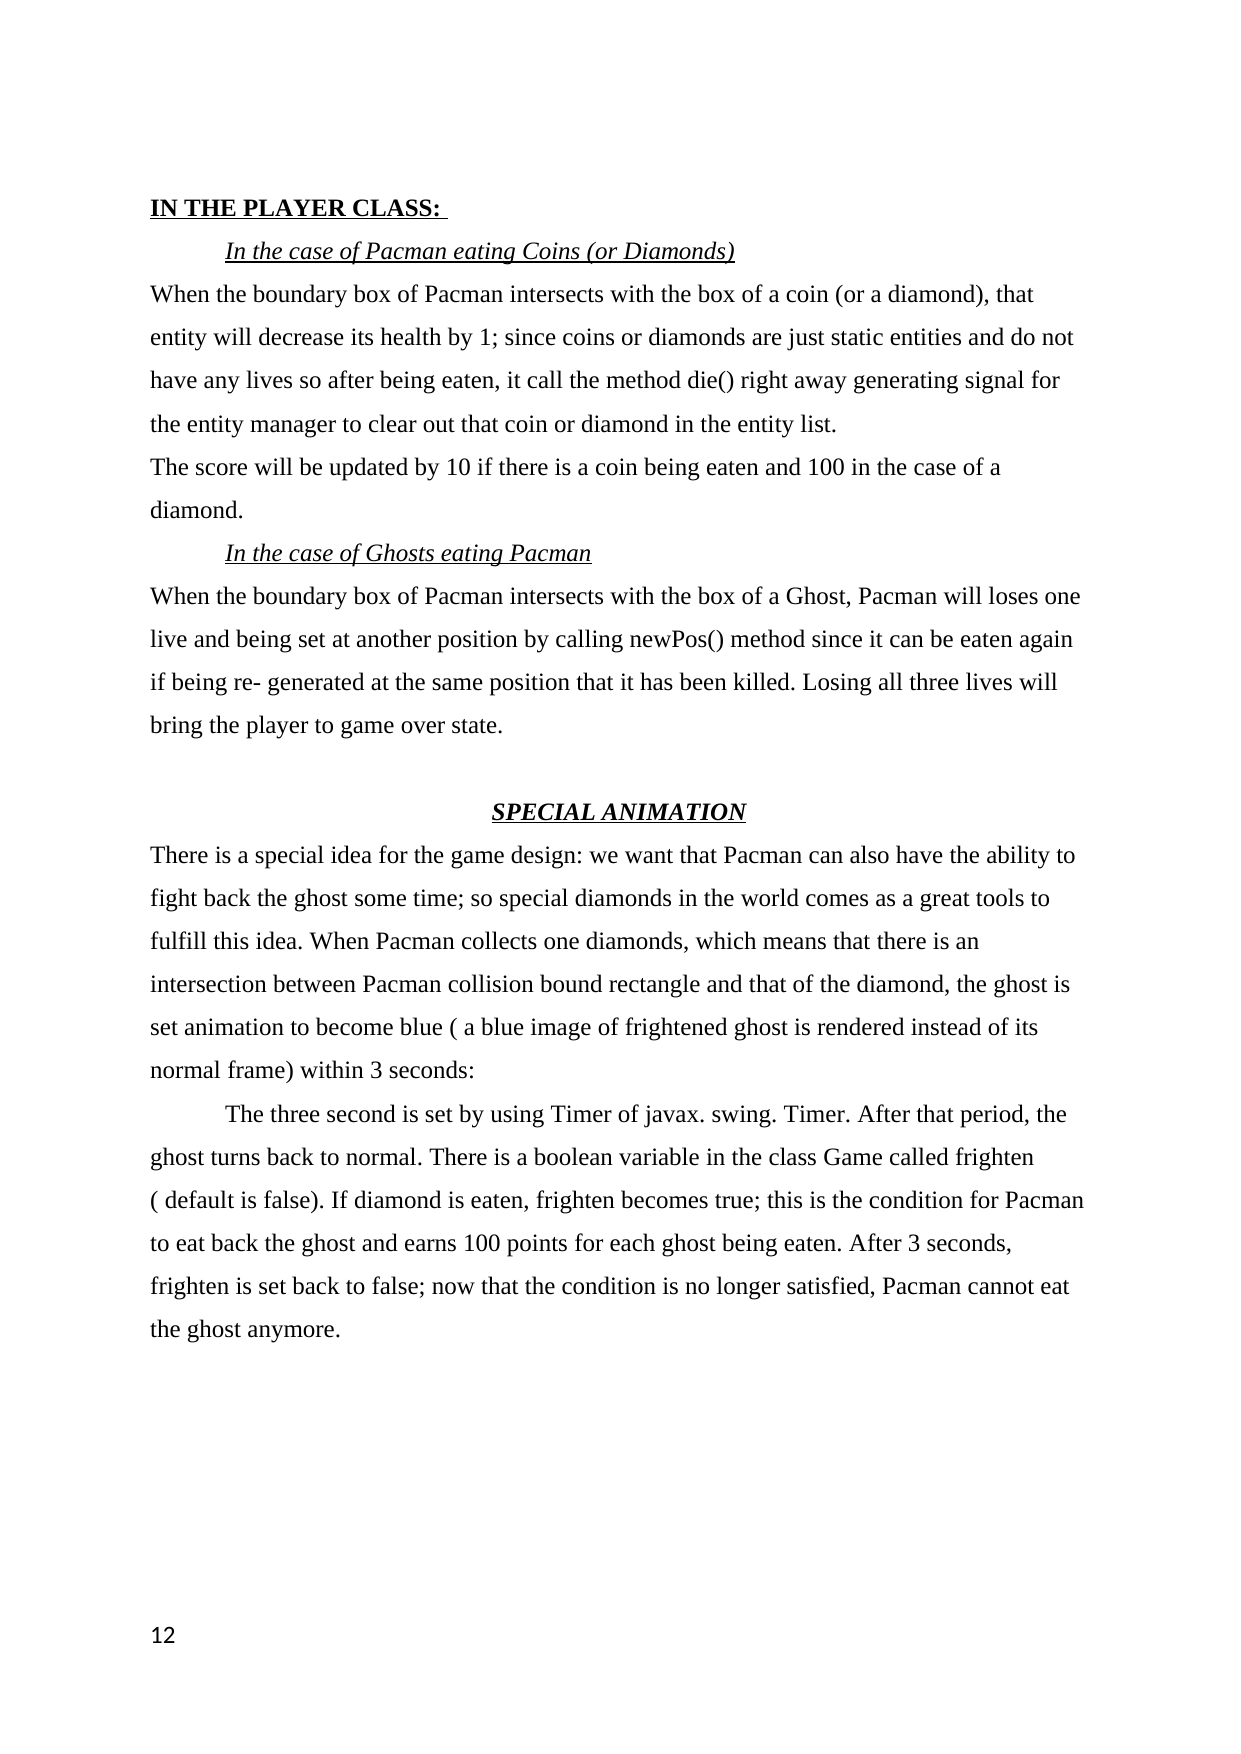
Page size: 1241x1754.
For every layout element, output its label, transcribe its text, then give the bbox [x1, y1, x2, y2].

text SPECIAL ANIMATION [150, 797, 1090, 826]
text When the boundary box of Pacman intersects with the box of a Ghost, Pacman will loses one live and being set at another position by calling newPos() method since it can be eaten again if being re- generated at the same position that it has been killed. Losing all three lives will bring the player to game over state. [150, 581, 1090, 739]
text When the boundary box of Pacman intersects with the box of a coin (or a diamond), that entity will decrease its health by 1; since coins or diamonds are just static entities and do not have any lives so after being eaten, it call the method die() right away generating signal for the entity manager to clear out that coin or diamond in the entity list. [150, 279, 1090, 437]
text There is a special idea for the game design: we want that Pacman can also have the ability to fight back the ghost some time; so special diamonds in the world comes as a great tools to fulfill this idea. When Pacman collects one diamonds, which means that there is an intersection between Pacman collision bound rectangle and that of the diamond, the ghost is set animation to become blue ( a blue image of frightened ghost is rendered instead of its normal frame) within 3 seconds: [150, 840, 1090, 1084]
text IN THE PLAYER CLASS: [150, 193, 1090, 222]
text In the case of Ghosts eating Pacman [150, 538, 1090, 567]
text The score will be updated by 10 if there is a coin being eaten and 100 in the case of a diamond. [150, 452, 1090, 524]
text The three second is set by using Timer of javax. swing. Timer. After that period, the ghost turns back to normal. There is a boolean variable in the class Game called frighten ( default is false). If diamond is eaten, frighten becomes true; this is the condition for Pacman to eat back the ghost and earns 100 points for each ghost being eaten. After 3 seconds, frighten is set back to false; now that the condition is no longer satisfied, Pacman cannot eat the ghost anymore. [150, 1099, 1090, 1343]
text In the case of Pacman eating Coins (or Diamonds) [150, 236, 1090, 265]
